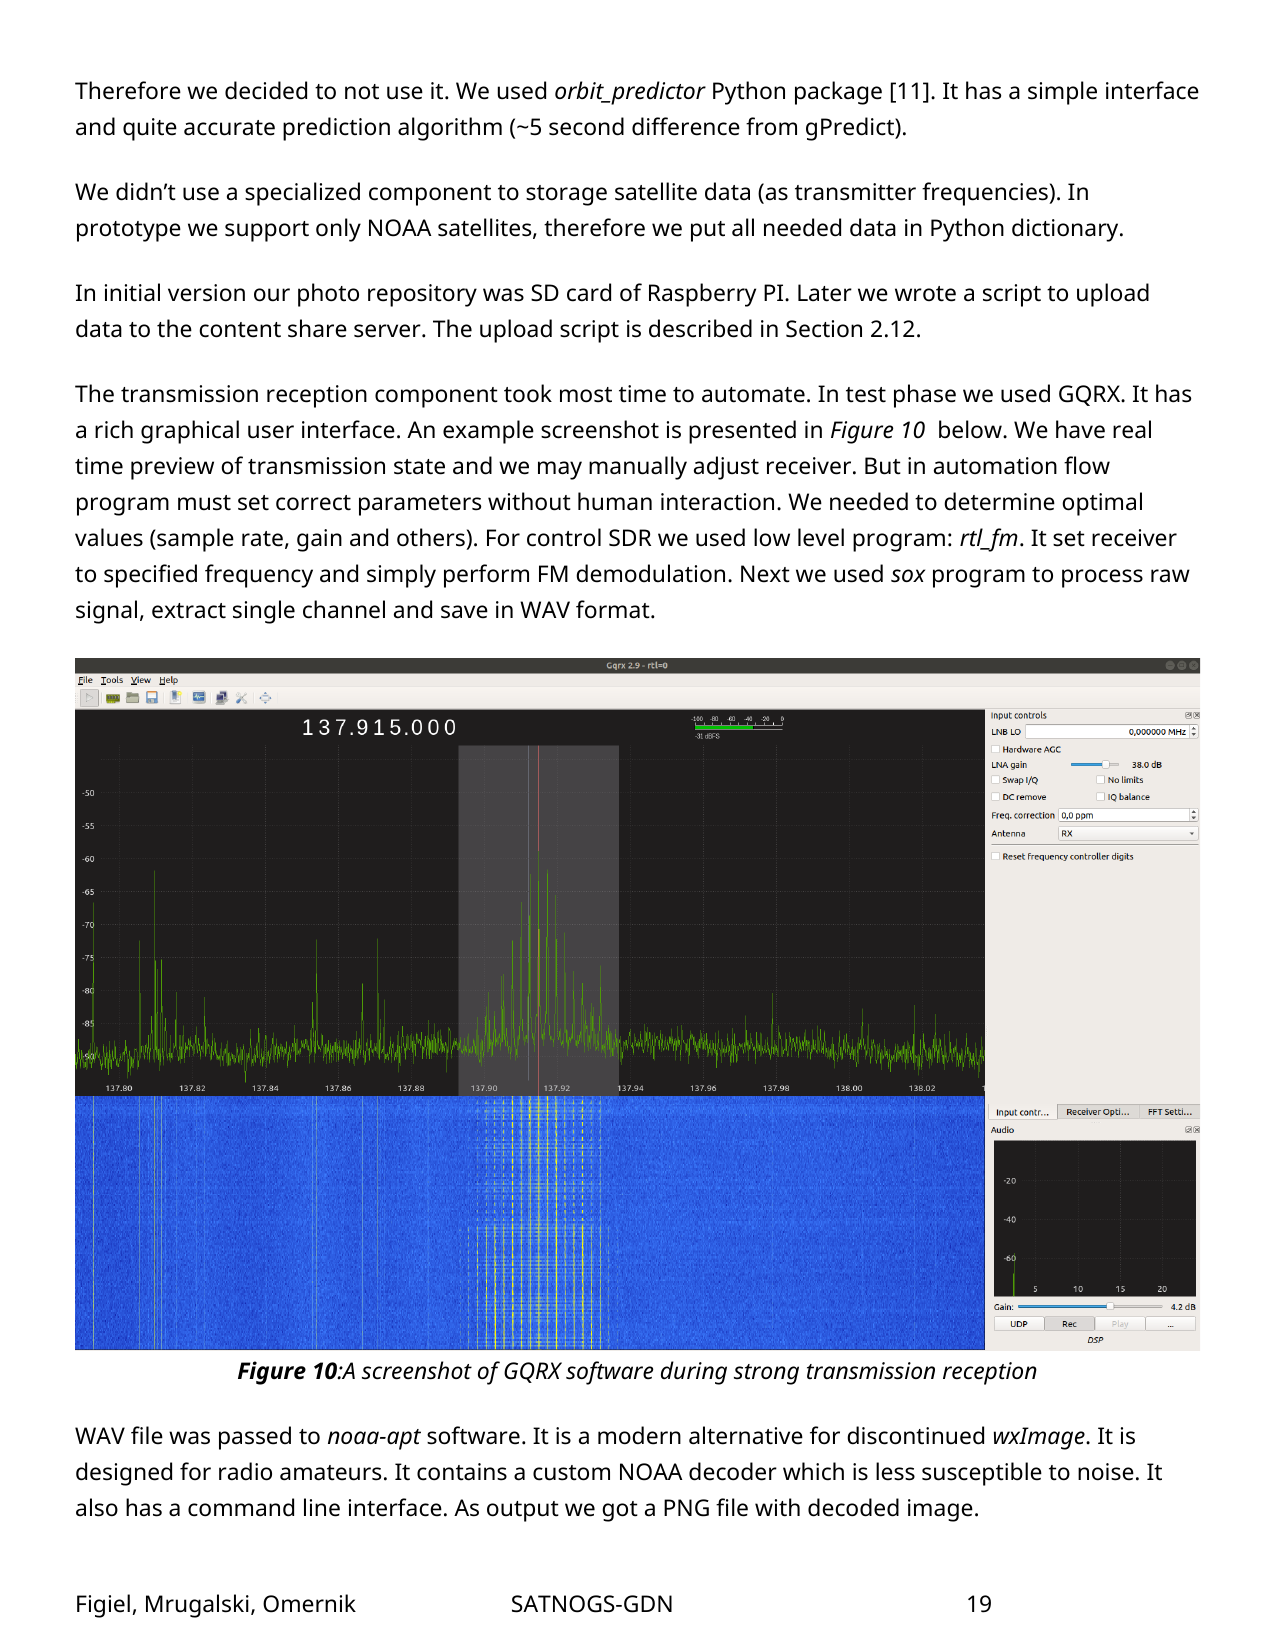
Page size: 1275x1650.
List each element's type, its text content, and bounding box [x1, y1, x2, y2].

text The transmission reception component took most time to automate. In test phase we used GQRX. It has a rich graphical user interface. An example screenshot is presented in Fig. 10 below. We have real time preview of transmission state and we may manually adjust receiver. But in automation flow program must set correct parameters without human interaction. We needed to determine optimal values (sample rate, gain and others). For control SDR we used low level program: rtl_fm. It set receiver to specified frequency and simply perform FM demodulation. Next we used sox program to process raw signal, extract single channel and save in WAV format. [75, 378, 1200, 625]
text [75, 75, 1200, 142]
picture [75, 658, 1200, 1351]
text WAV file was passed to noaa-apt software. It is a modern alternative for discontinued wxImage. It is designed for radio amateurs. It contains a custom NOAA decoder which is less susceptible to noise. It also has a command line interface. As output we got a PNG file with decoded image. [75, 1420, 1200, 1523]
text We didn’t use a specialized component to storage satellite data (as transmitter frequencies). In prototype we support only NOAA satellites, therefore we put all needed data in Python dictionary. [75, 176, 1200, 243]
text Figure 10:A screenshot of GQRX software during strong transmission reception [75, 1351, 1200, 1386]
text In initial version our photo repository was SD card of Raspberry PI. Later we wrote a script to upload data to the content share server. The upload script is described in Section 2.12. [75, 277, 1200, 344]
